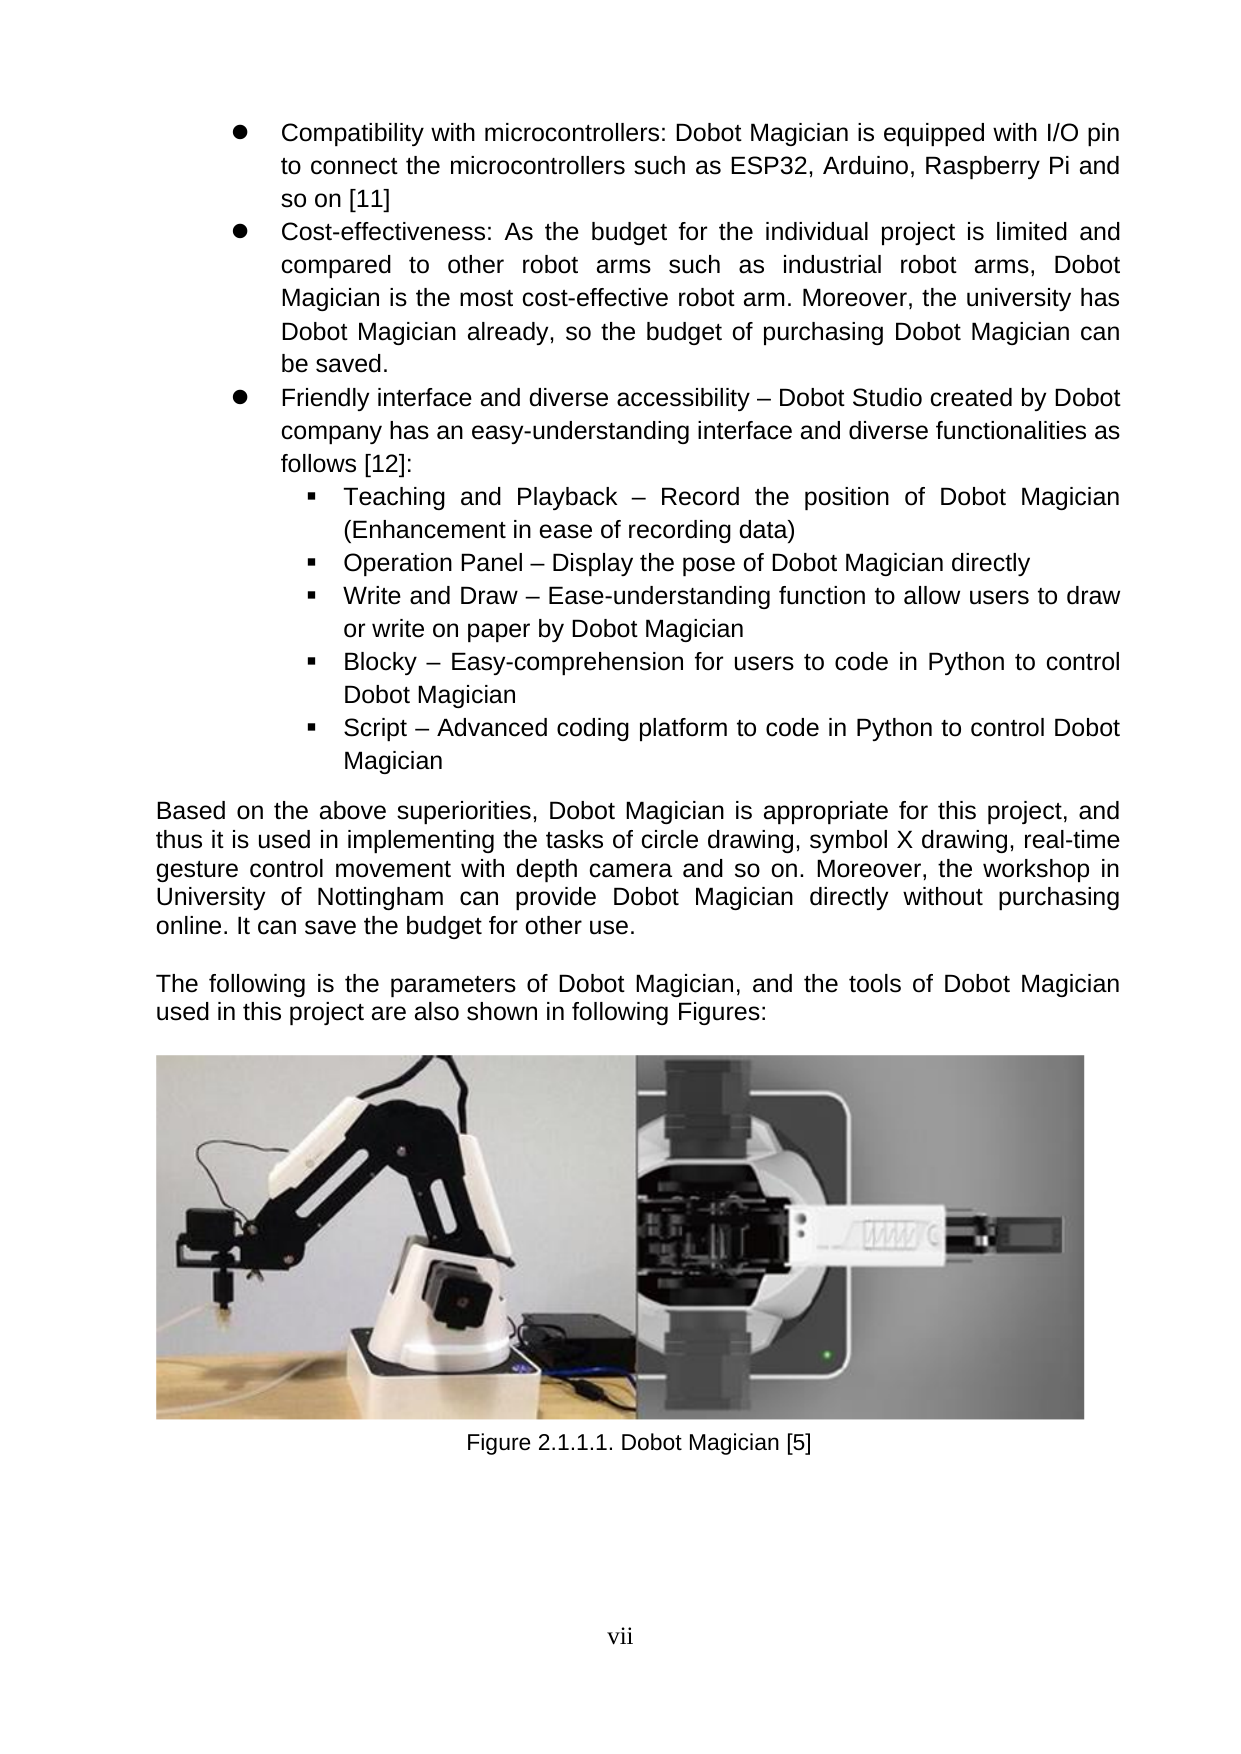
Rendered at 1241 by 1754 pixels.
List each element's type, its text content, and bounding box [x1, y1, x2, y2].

list Friendly interface and diverse accessibility – Dobot Studio created by Dobot company has an easy-understanding interface and diverse functionalities as follows [12]: [231, 382, 1122, 477]
list Compatibility with microcontrollers: Dobot Magician is equipped with I/O pin to connect the microcontrollers such as ESP32, Arduino, Raspberry Pi and so on [11] [231, 118, 1122, 213]
list Write and Draw – Ease-understanding function to allow users to draw or write on paper by Dobot Magician [306, 581, 1122, 643]
text Figure 2.1.1.1. Dobot Magician [5] [156, 1429, 1122, 1456]
text The following is the parameters of Dobot Magician, and the tools of Dobot Magician used in this project are also shown in following Figures: [156, 968, 1122, 1026]
list Cost-effectiveness: As the budget for the individual project is limited and compared to other robot arms such as industrial robot arms, Dobot Magician is the most cost-effective robot arm. Moreover, the university has Dobot Magician already, so the budget of purchasing Dobot Magician can be saved. [231, 217, 1122, 378]
picture [155, 1054, 1096, 1430]
text Based on the above superiorities, Dobot Magician is appropriate for this project, and thus it is used in implementing the tasks of circle drawing, symbol X drawing, real-time gesture control movement with depth camera and so on. Moreover, the workshop in University of Nottingham can provide Dobot Magician directly without purchasing online. It can save the budget for other use. [156, 796, 1122, 940]
list Operation Panel – Display the pose of Dobot Magician directly [306, 548, 1122, 577]
list Script – Advanced coding platform to code in Python to control Dobot Magician [306, 713, 1122, 775]
list Teaching and Playback – Record the position of Dobot Magician (Enhancement in ease of recording data) [306, 482, 1122, 543]
list Blocky – Easy-comprehension for users to code in Python to control Dobot Magician [306, 647, 1122, 709]
